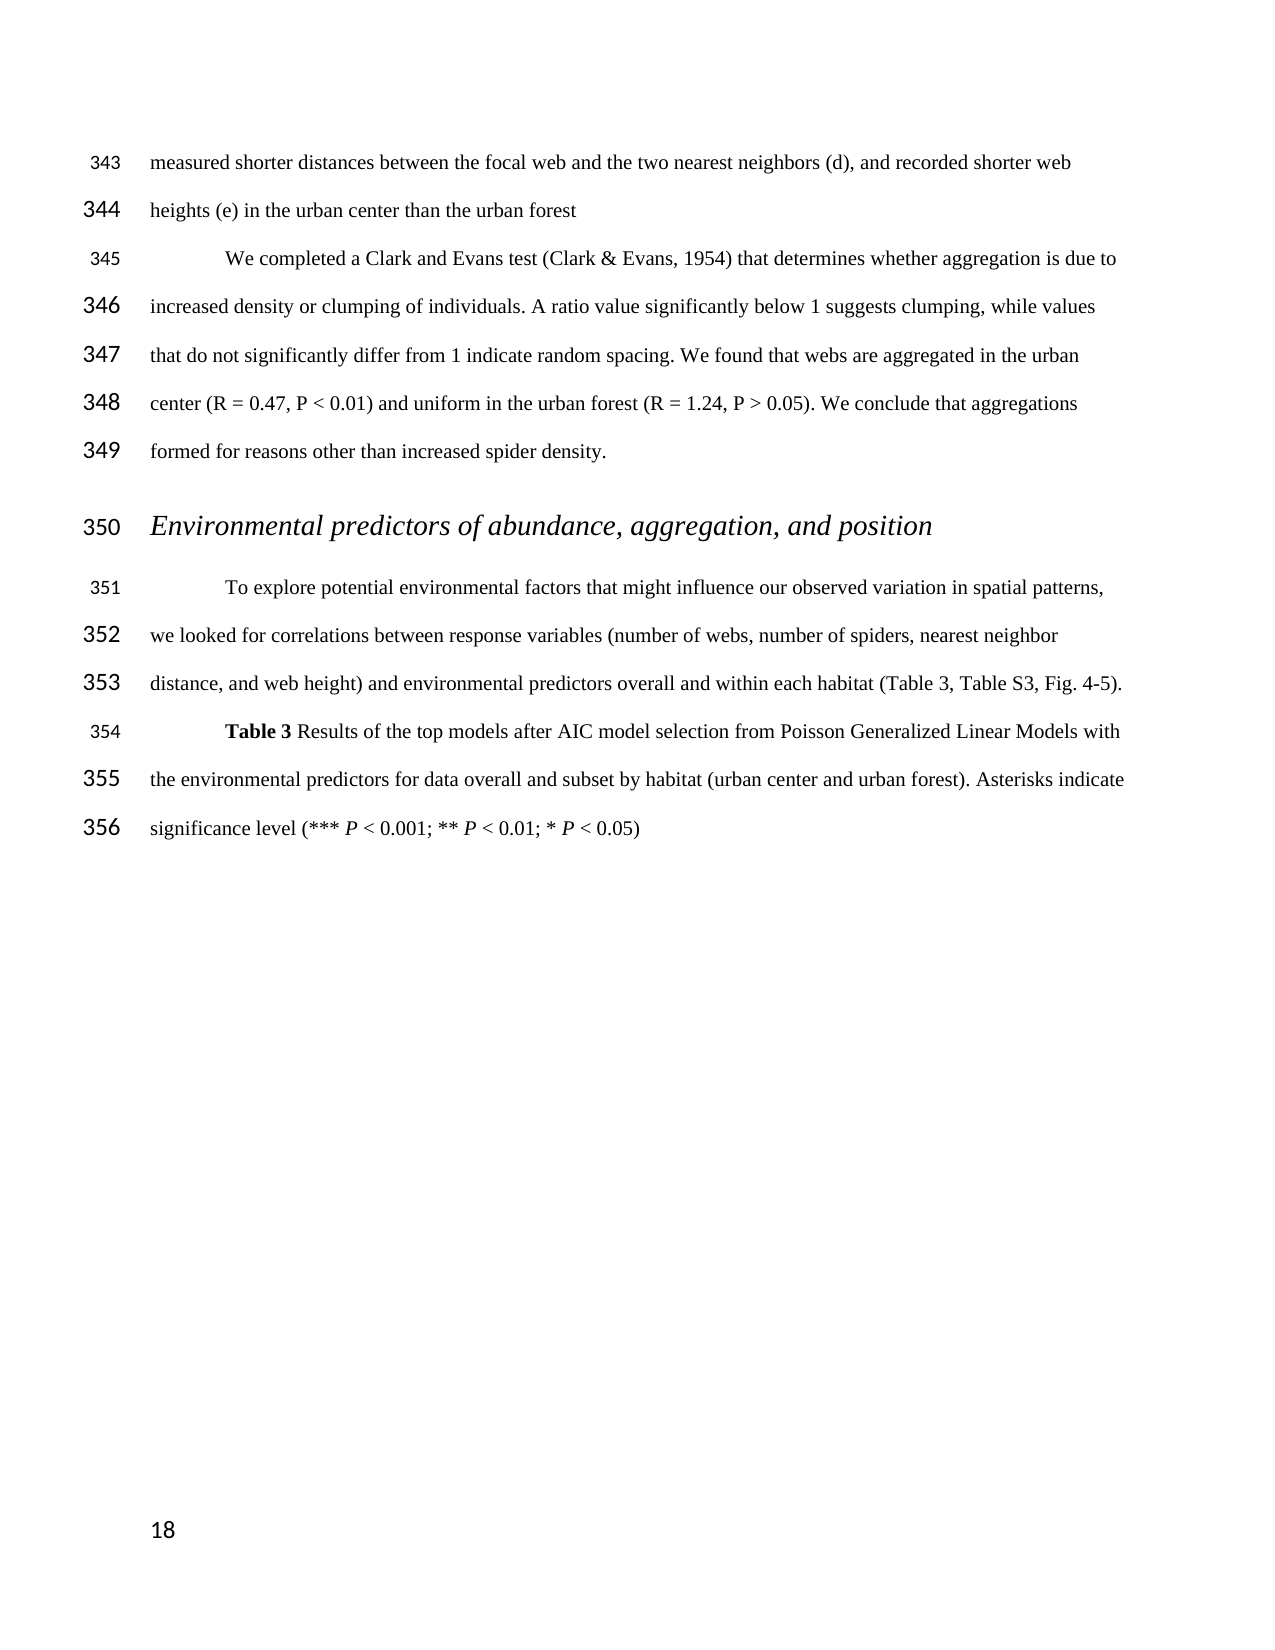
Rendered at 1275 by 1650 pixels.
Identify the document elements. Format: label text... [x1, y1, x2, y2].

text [150, 150, 1125, 222]
text To explore potential environmental factors that might influence our observed variation in spatial patterns, we looked for correlations between response variables (number of webs, number of spiders, nearest neighbor distance, and web height) and environmental predictors overall and within each habitat (Table 3, Table S3, Fig. 4-5). [150, 575, 1125, 695]
subtitle Environmental predictors of abundance, aggregation, and position [150, 508, 1125, 541]
text Table 3 Results of the top models after AIC model selection from Poisson Generalized Linear Models with the environmental predictors for data overall and subset by habitat (urban center and urban forest). Asterisks indicate significance level (*** P < 0.001; ** P < 0.01; * P < 0.05) [150, 719, 1125, 839]
text We completed a Clark and Evans test (Clark & Evans, 1954) that determines whether aggregation is due to increased density or clumping of individuals. A ratio value significantly below 1 suggests clumping, while values that do not significantly differ from 1 indicate random spacing. We found that webs are aggregated in the urban center (R = 0.47, P < 0.01) and uniform in the urban forest (R = 1.24, P > 0.05). We conclude that aggregations formed for reasons other than increased spider density. [150, 246, 1125, 463]
